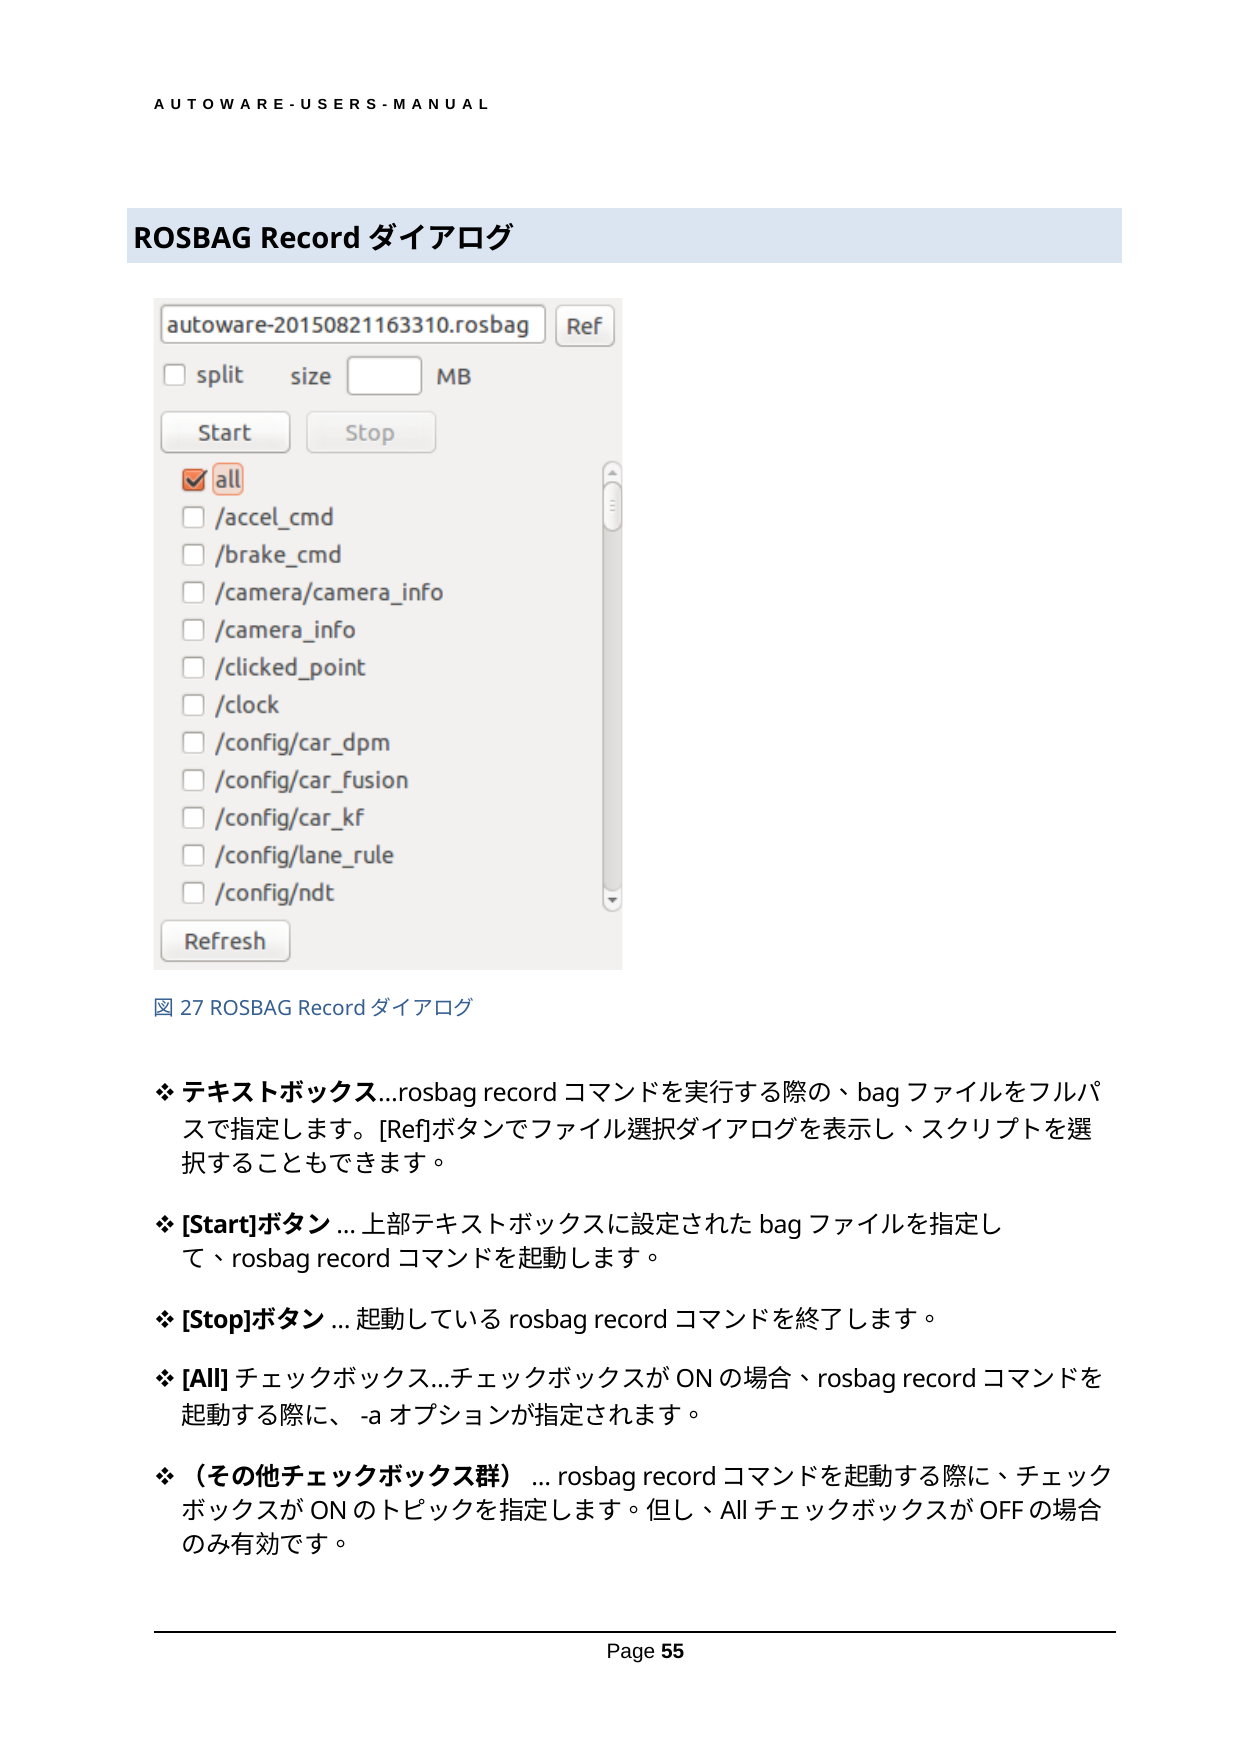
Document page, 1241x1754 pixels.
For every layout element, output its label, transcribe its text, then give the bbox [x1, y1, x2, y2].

text テキストボックス…rosbag recordコマンドを実行する際の、bagファイルをフルパスで指定します。[Ref]ボタンでファイル選択ダイアログを表示し、スクリプトを選択することもできます。 [154, 1075, 1116, 1179]
text [Start]ボタン … 上部テキストボックスに設定されたbagファイルを指定して、rosbag recordコマンドを起動します。 [154, 1204, 1116, 1275]
text （その他チェックボックス群） … rosbag recordコマンドを起動する際に、チェックボックスがONのトピックを指定します。但し、AllチェックボックスがOFFの場合のみ有効です。 [154, 1456, 1116, 1561]
text [Stop]ボタン … 起動しているrosbag recordコマンドを終了します。 [154, 1300, 1116, 1336]
subtitle ROSBAG Record ダイアログ [133, 214, 1116, 257]
text 図 27 ROSBAG Recordダイアログ [154, 991, 1116, 1021]
text [All] チェックボックス…チェックボックスがONの場合、rosbag recordコマンドを起動する際に、 -a オプションが指定されます。 [154, 1361, 1116, 1431]
picture [153, 298, 623, 970]
